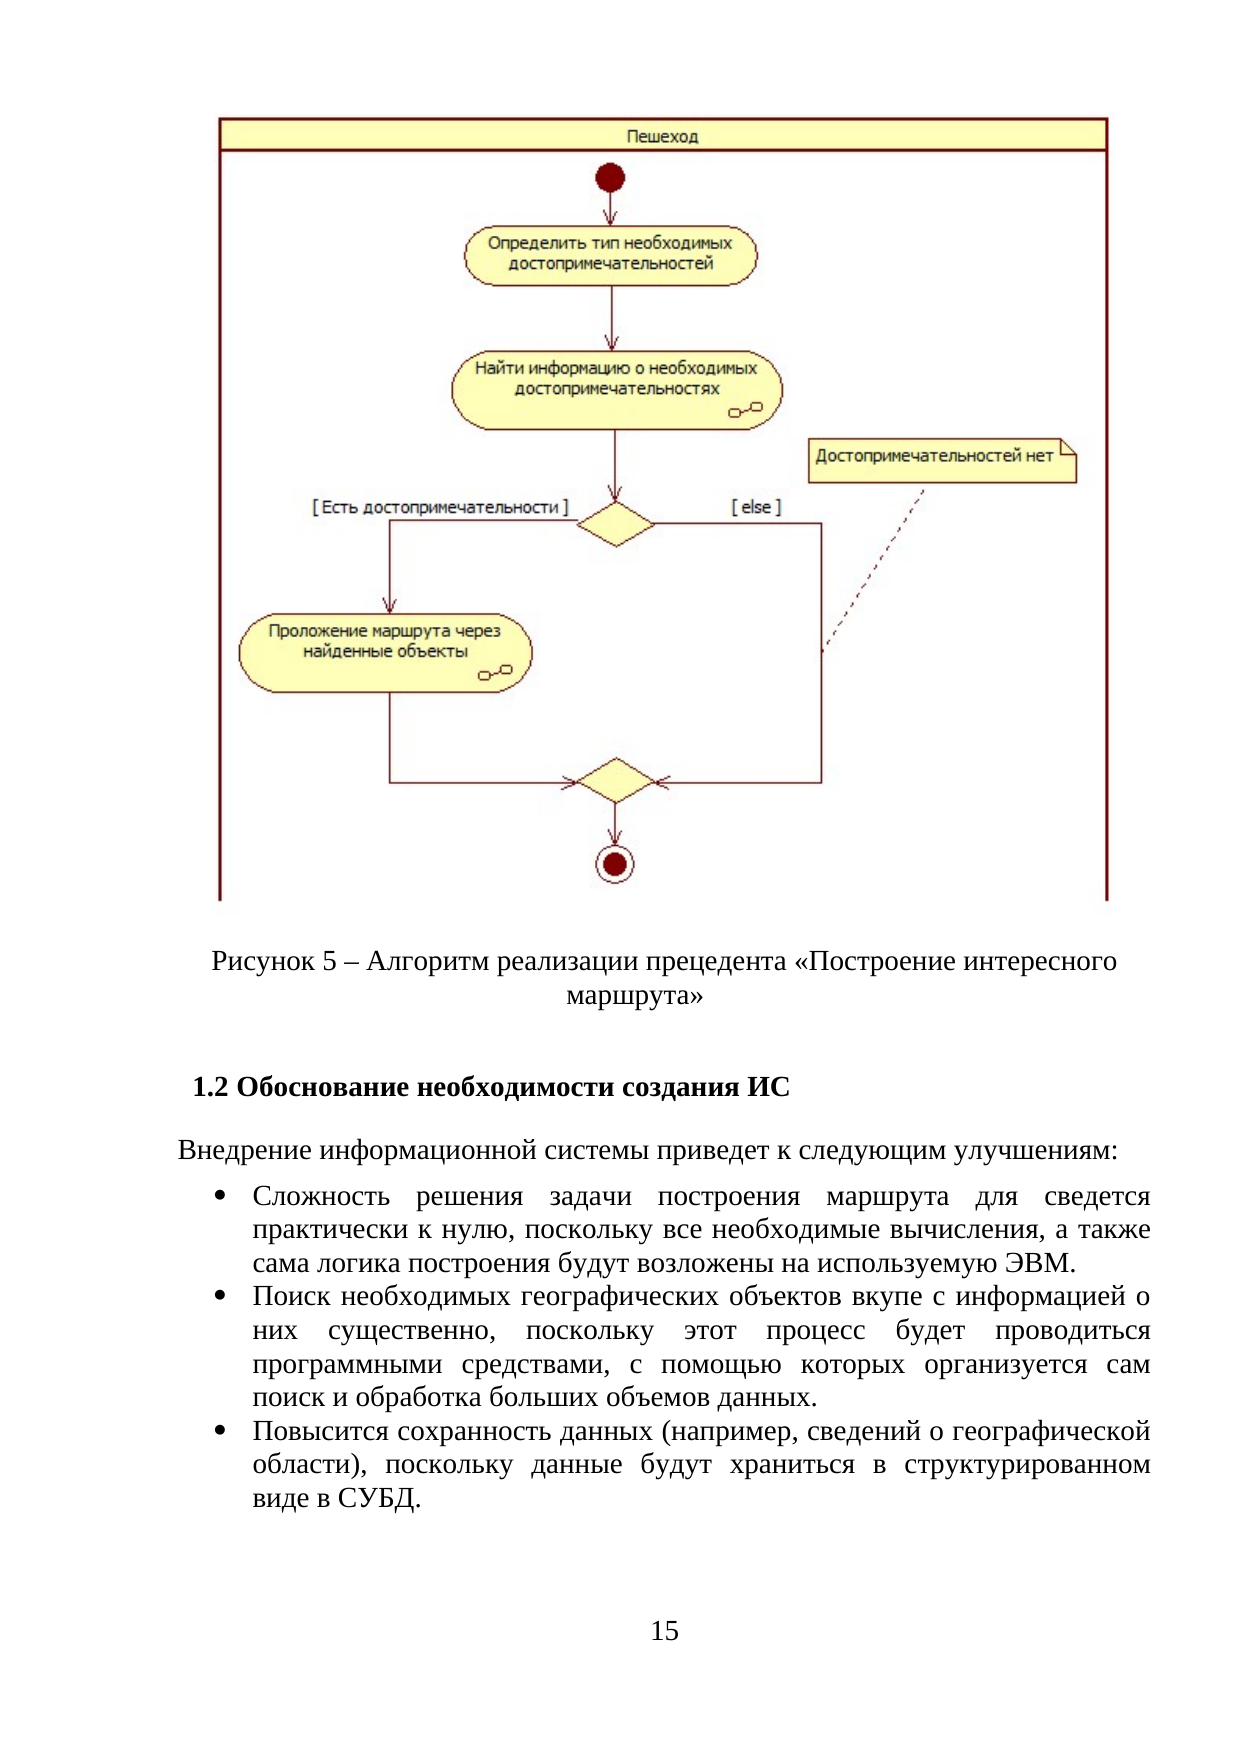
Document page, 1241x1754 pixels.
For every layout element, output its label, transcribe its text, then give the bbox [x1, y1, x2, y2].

list Повысится сохранность данных (например, сведений о географической области), поскольку данные будут храниться в структурированном виде в СУБД. [215, 1413, 1152, 1513]
subtitle Обоснование необходимости создания ИС [118, 1069, 1152, 1102]
text Рисунок 5 – Алгоритм реализации прецедента «Построение интересного маршрута» [118, 943, 1152, 1010]
list Поиск необходимых географических объектов вкупе с информацией о них существенно, поскольку этот процесс будет проводиться программными средствами, с помощью которых организуется сам поиск и обработка больших объемов данных. [215, 1278, 1152, 1413]
picture [189, 88, 1140, 931]
text Внедрение информационной системы приведет к следующим улучшениям: [118, 1132, 1152, 1165]
list Сложность решения задачи построения маршрута для сведется практически к нулю, поскольку все необходимые вычисления, а также сама логика построения будут возложены на используемую ЭВМ. [215, 1178, 1152, 1278]
